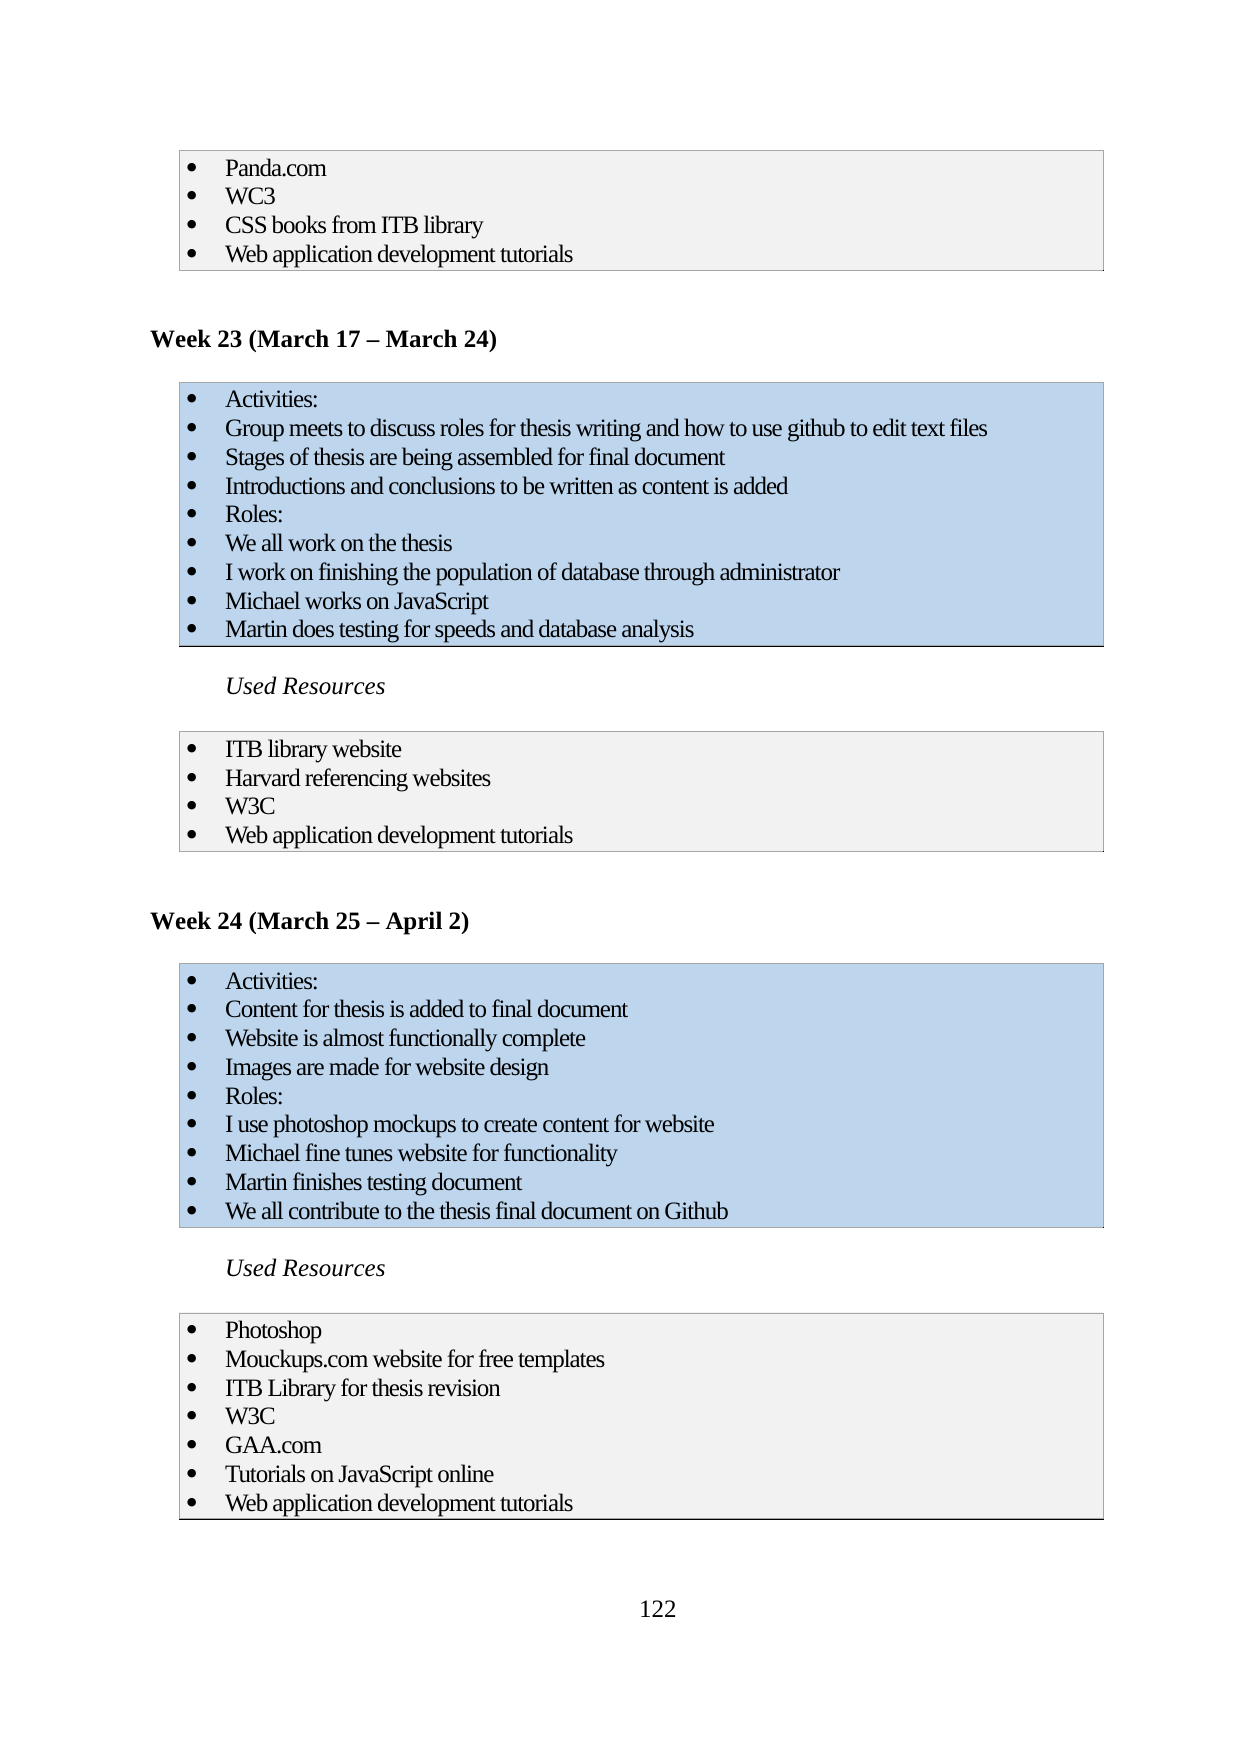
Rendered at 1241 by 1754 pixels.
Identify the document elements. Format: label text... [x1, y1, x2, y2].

title WC3 [180, 179, 1103, 207]
title We all work on the thesis [180, 526, 1103, 554]
title Panda.com [180, 151, 1103, 179]
title Group meets to discuss roles for thesis writing and how to use github to edit text files [180, 411, 1103, 439]
title Martin finishes testing document [180, 1164, 1103, 1193]
title W3C [180, 1399, 1103, 1427]
title Mouckups.com website for free templates [180, 1341, 1103, 1370]
title Roles: [180, 497, 1103, 526]
title ITB library website [180, 732, 1103, 760]
title Images are made for website design [180, 1049, 1103, 1078]
title Stages of thesis are being assembled for final document [180, 439, 1103, 468]
subtitle Week 24 (March 25 – April 2) [150, 906, 1090, 934]
title Harvard referencing websites [180, 760, 1103, 789]
title W3C [180, 789, 1103, 817]
title We all contribute to the thesis final document on Github [180, 1193, 1103, 1227]
title Photoshop [180, 1314, 1103, 1341]
title Activities: [180, 964, 1103, 992]
title Web application development tutorials [180, 236, 1103, 270]
title I work on finishing the population of database through administrator [180, 554, 1103, 583]
title CSS books from ITB library [180, 207, 1103, 236]
title ITB Library for thesis revision [180, 1370, 1103, 1399]
title Activities: [180, 383, 1103, 411]
title I use photoshop mockups to create content for website [180, 1107, 1103, 1136]
title Tutorials on JavaScript online [180, 1456, 1103, 1485]
text Used Resources [150, 671, 1090, 700]
title Content for thesis is added to final document [180, 992, 1103, 1021]
title Website is almost functionally complete [180, 1021, 1103, 1049]
title Michael works on JavaScript [180, 583, 1103, 612]
text Used Resources [150, 1253, 1090, 1281]
title Web application development tutorials [180, 817, 1103, 851]
title Web application development tutorials [180, 1485, 1103, 1518]
subtitle Week 23 (March 17 – March 24) [150, 324, 1090, 353]
title Roles: [180, 1078, 1103, 1107]
title Introductions and conclusions to be written as content is added [180, 468, 1103, 497]
title Martin does testing for speeds and database analysis [180, 612, 1103, 645]
title Michael fine tunes website for functionality [180, 1136, 1103, 1164]
title GAA.com [180, 1427, 1103, 1456]
